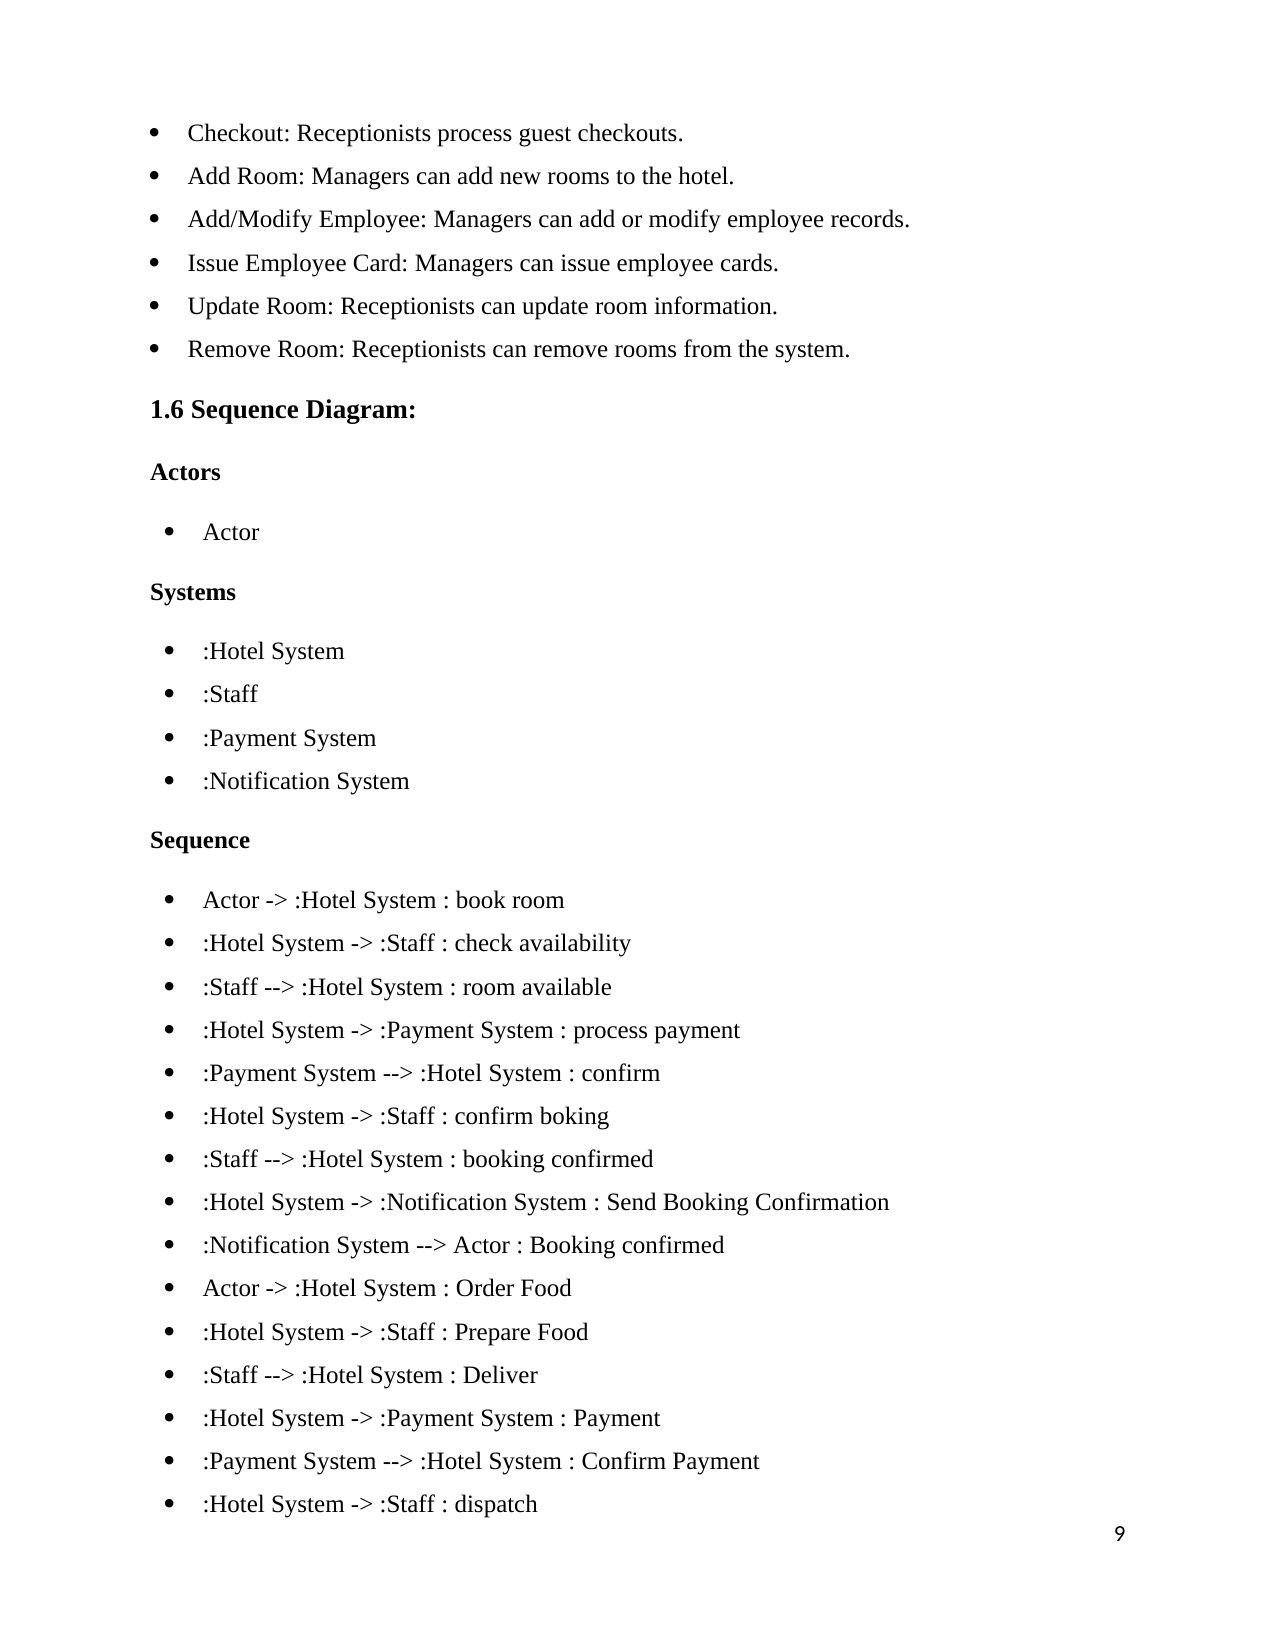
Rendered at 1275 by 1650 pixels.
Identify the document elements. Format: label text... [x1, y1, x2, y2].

list :Payment System --> :Hotel System : confirm [165, 1058, 1125, 1087]
list Update Room: Receptionists can update room information. [150, 291, 1125, 319]
list :Hotel System -> :Staff : check availability [165, 928, 1125, 957]
list :Payment System [165, 723, 1125, 751]
list :Notification System --> Actor : Booking confirmed [165, 1230, 1125, 1259]
list :Notification System [165, 766, 1125, 794]
text Sequence [150, 826, 1125, 854]
list Actor [165, 517, 1125, 546]
list :Staff --> :Hotel System : room available [165, 972, 1125, 1000]
list :Hotel System -> :Staff : dispatch [165, 1489, 1125, 1518]
list :Hotel System -> :Staff : confirm boking [165, 1101, 1125, 1130]
list Checkout: Receptionists process guest checkouts. [150, 118, 1125, 147]
list Actor -> :Hotel System : Order Food [165, 1273, 1125, 1302]
list Add Room: Managers can add new rooms to the hotel. [150, 161, 1125, 190]
list Remove Room: Receptionists can remove rooms from the system. [150, 334, 1125, 363]
text Systems [150, 577, 1125, 605]
list :Hotel System -> :Payment System : Payment [165, 1403, 1125, 1432]
list Add/Modify Employee: Managers can add or modify employee records. [150, 204, 1125, 233]
text Actors [150, 457, 1125, 486]
list :Staff --> :Hotel System : Deliver [165, 1360, 1125, 1388]
text 1.6 Sequence Diagram: [150, 394, 1125, 425]
list :Staff --> :Hotel System : booking confirmed [165, 1144, 1125, 1173]
list Actor -> :Hotel System : book room [165, 885, 1125, 914]
list :Hotel System -> :Notification System : Send Booking Confirmation [165, 1187, 1125, 1216]
list :Hotel System [165, 636, 1125, 665]
list :Hotel System -> :Staff : Prepare Food [165, 1317, 1125, 1345]
list Issue Employee Card: Managers can issue employee cards. [150, 248, 1125, 276]
list :Payment System --> :Hotel System : Confirm Payment [165, 1446, 1125, 1475]
list :Hotel System -> :Payment System : process payment [165, 1015, 1125, 1043]
list :Staff [165, 679, 1125, 708]
